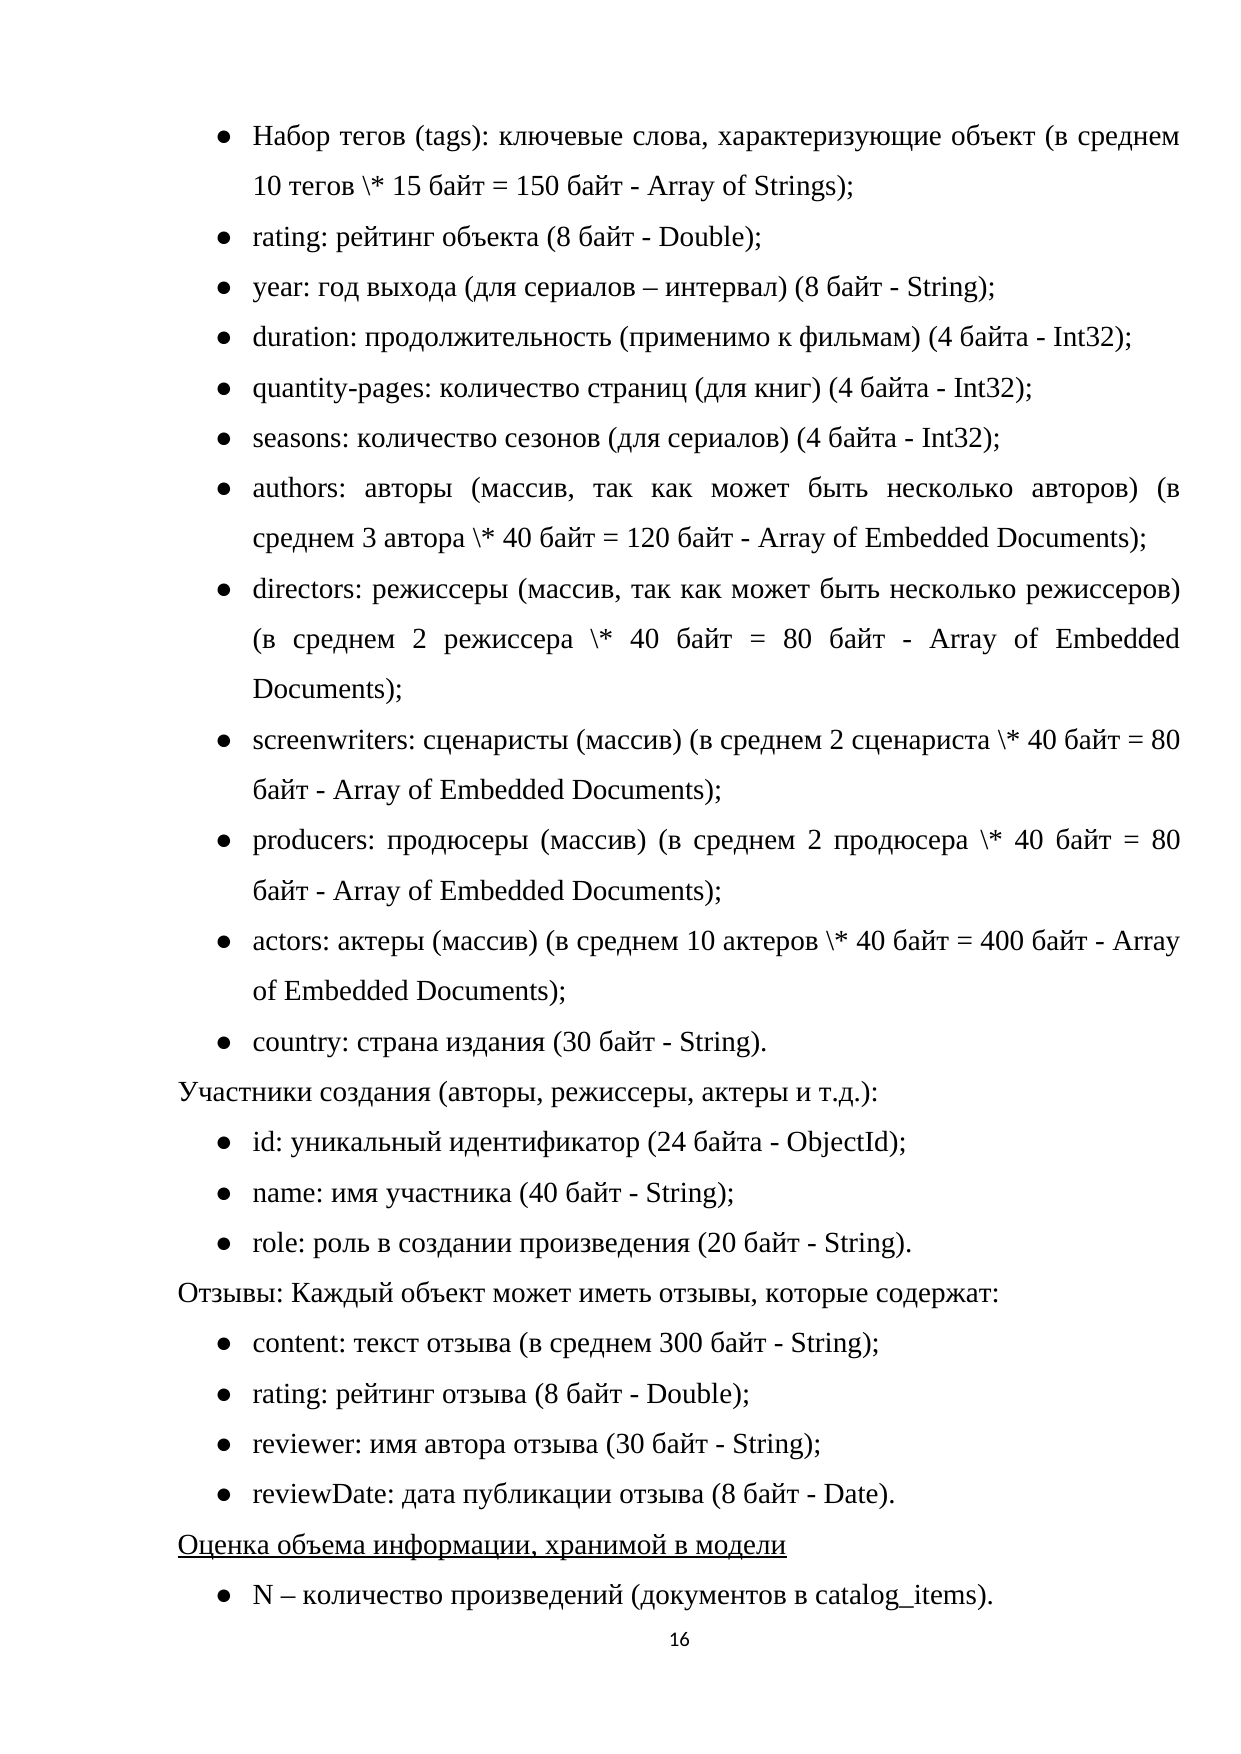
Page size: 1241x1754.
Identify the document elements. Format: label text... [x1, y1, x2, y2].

list year: год выхода (для сериалов – интервал) (8 байт - String); [215, 269, 1181, 303]
list directors: режиссеры (массив, так как может быть несколько режиссеров) (в среднем 2 режиссера \* 40 байт = 80 байт - Array of Embedded Documents); [215, 571, 1181, 705]
text Участники создания (авторы, режиссеры, актеры и т.д.): [177, 1074, 1181, 1108]
list name: имя участника (40 байт - String); [215, 1175, 1181, 1208]
list authors: авторы (массив, так как может быть несколько авторов) (в среднем 3 автора \* 40 байт = 120 байт - Array of Embedded Documents); [215, 470, 1181, 554]
list N – количество произведений (документов в catalog_items). [215, 1577, 1181, 1611]
list content: текст отзыва (в среднем 300 байт - String); [215, 1326, 1181, 1359]
list Набор тегов (tags): ключевые слова, характеризующие объект (в среднем 10 тегов \* 15 байт = 150 байт - Array of Strings); [215, 118, 1181, 202]
list quantity-pages: количество страниц (для книг) (4 байта - Int32); [215, 370, 1181, 403]
list rating: рейтинг отзыва (8 байт - Double); [215, 1376, 1181, 1409]
list reviewDate: дата публикации отзыва (8 байт - Date). [215, 1477, 1181, 1510]
list rating: рейтинг объекта (8 байт - Double); [215, 219, 1181, 252]
list reviewer: имя автора отзыва (30 байт - String); [215, 1426, 1181, 1460]
list producers: продюсеры (массив) (в среднем 2 продюсера \* 40 байт = 80 байт - Array of Embedded Documents); [215, 822, 1181, 906]
list duration: продолжительность (применимо к фильмам) (4 байта - Int32); [215, 319, 1181, 353]
list seasons: количество сезонов (для сериалов) (4 байта - Int32); [215, 420, 1181, 453]
list country: страна издания (30 байт - String). [215, 1024, 1181, 1057]
text Отзывы: Каждый объект может иметь отзывы, которые содержат: [177, 1275, 1181, 1309]
list actors: актеры (массив) (в среднем 10 актеров \* 40 байт = 400 байт - Array of Embedded Documents); [215, 923, 1181, 1007]
list role: роль в создании произведения (20 байт - String). [215, 1225, 1181, 1258]
list screenwriters: сценаристы (массив) (в среднем 2 сценариста \* 40 байт = 80 байт - Array of Embedded Documents); [215, 722, 1181, 806]
text Оценка объема информации, хранимой в модели [177, 1527, 1181, 1560]
list id: уникальный идентификатор (24 байта - ObjectId); [215, 1124, 1181, 1158]
